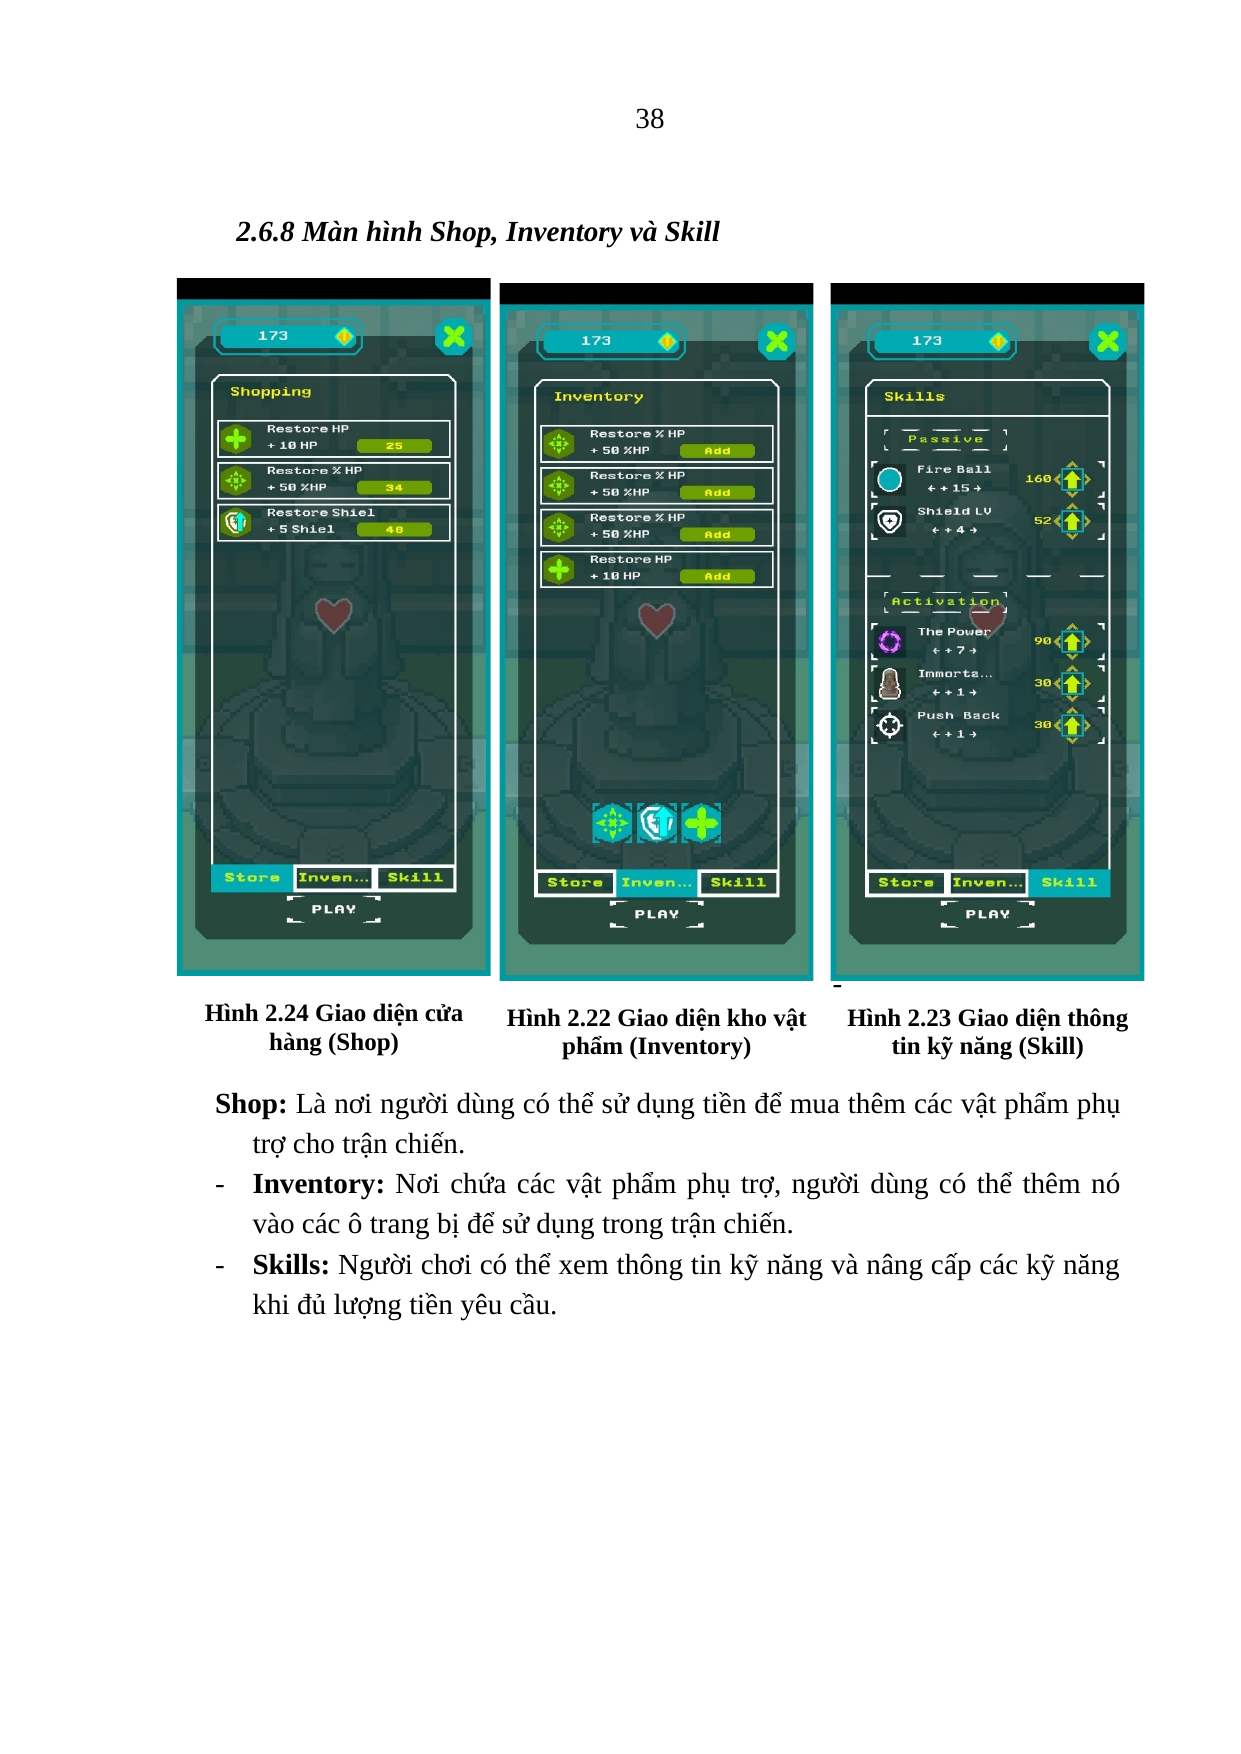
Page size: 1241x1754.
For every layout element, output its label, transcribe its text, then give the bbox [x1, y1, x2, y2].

list Skills: Người chơi có thể xem thông tin kỹ năng và nâng cấp các kỹ năng khi đủ lượng tiền yêu cầu. [215, 1247, 1122, 1321]
subtitle Màn hình Shop, Inventory và Skill [177, 214, 1122, 248]
picture [499, 283, 814, 981]
picture [830, 283, 1145, 981]
picture [176, 278, 491, 976]
list Inventory: Nơi chứa các vật phẩm phụ trợ, người dùng có thể thêm nó vào các ô trang bị để sử dụng trong trận chiến. [215, 1166, 1122, 1240]
